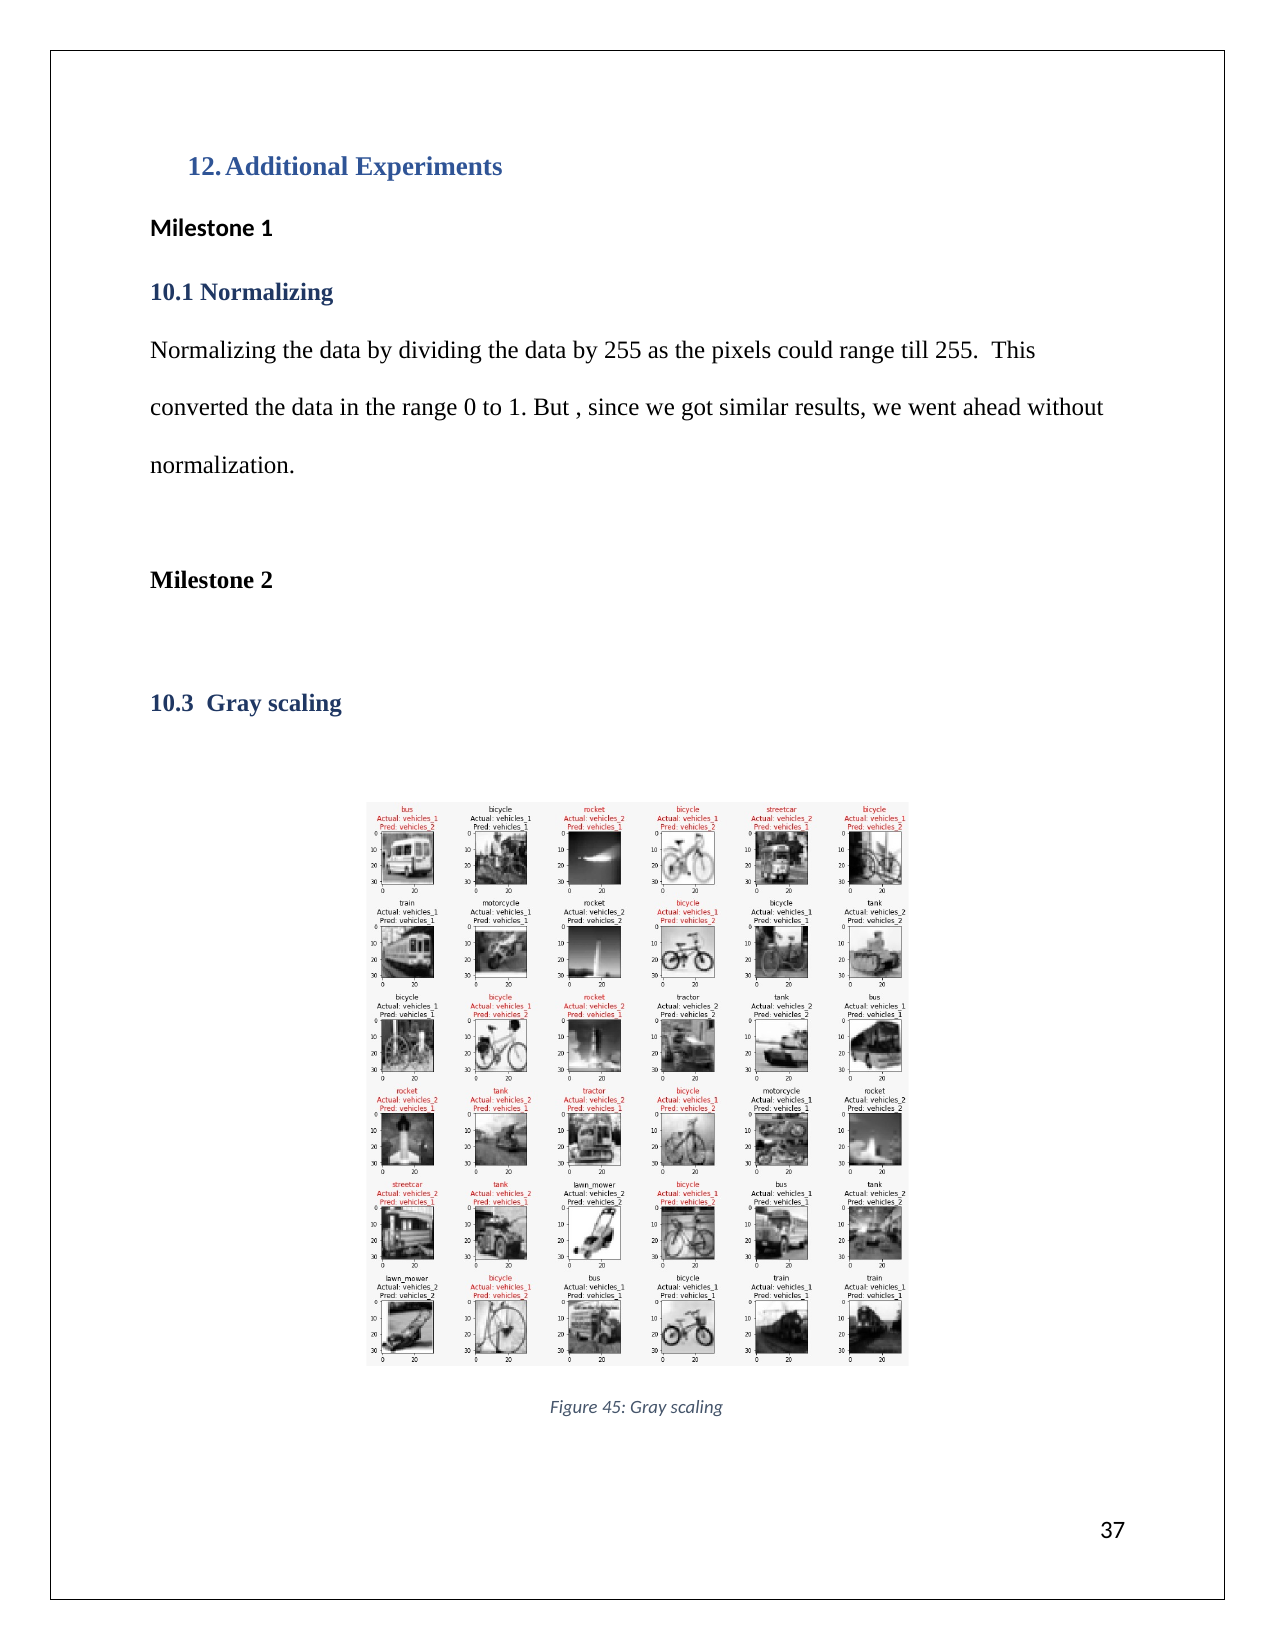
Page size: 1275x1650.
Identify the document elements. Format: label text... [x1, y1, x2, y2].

subtitle 10.3 Gray scaling [150, 688, 1125, 716]
text Normalizing the data by dividing the data by 255 as the pixels could range till 255. This converted the data in the range 0 to 1. But , since we got similar results, we went ahead without normalization. [150, 335, 1125, 479]
picture [366, 802, 909, 1366]
subtitle 10.1 Normalizing [150, 277, 1125, 306]
text Milestone 2 [150, 565, 1125, 594]
text Milestone 1 [150, 212, 1125, 243]
text Figure 45: Gray scaling [150, 1396, 1125, 1419]
subtitle Additional Experiments [187, 150, 1125, 181]
